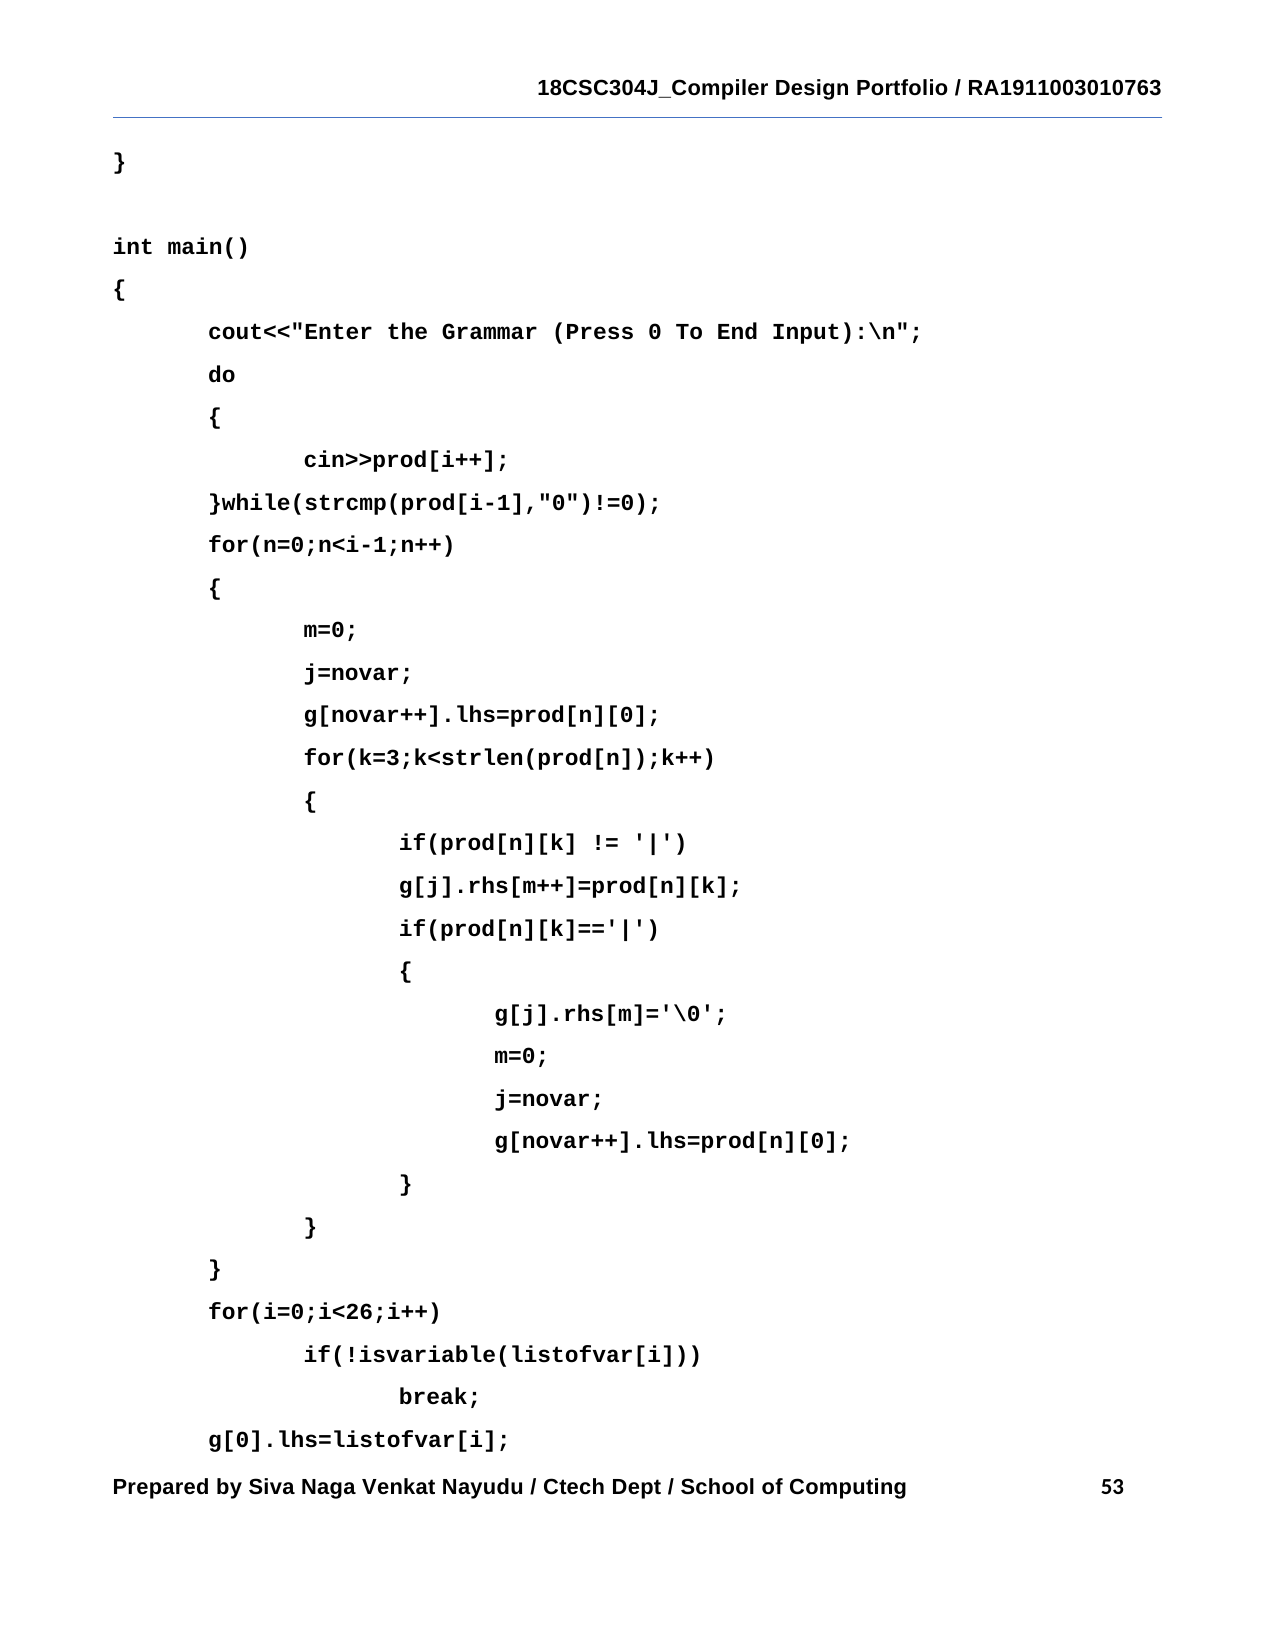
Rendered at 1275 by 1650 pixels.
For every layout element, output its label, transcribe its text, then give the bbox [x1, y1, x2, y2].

text if(prod[n][k]=='|') [112, 917, 1162, 943]
text } [112, 150, 1162, 176]
text g[novar++].lhs=prod[n][0]; [112, 1130, 1162, 1156]
text break; [112, 1386, 1162, 1411]
text if(prod[n][k] != '|') [112, 832, 1162, 858]
text g[j].rhs[m]='\0'; [112, 1002, 1162, 1028]
text } [112, 1258, 1162, 1284]
text { [112, 406, 1162, 432]
text g[novar++].lhs=prod[n][0]; [112, 704, 1162, 730]
text g[j].rhs[m++]=prod[n][k]; [112, 874, 1162, 900]
text m=0; [112, 619, 1162, 644]
text if(!isvariable(listofvar[i])) [112, 1343, 1162, 1369]
text { [112, 576, 1162, 602]
text { [112, 789, 1162, 815]
text } [112, 1215, 1162, 1241]
text }while(strcmp(prod[i-1],"0")!=0); [112, 491, 1162, 517]
text for(i=0;i<26;i++) [112, 1300, 1162, 1326]
text int main() [112, 235, 1162, 261]
text cin>>prod[i++]; [112, 448, 1162, 474]
text { [112, 959, 1162, 985]
text for(n=0;n<i-1;n++) [112, 533, 1162, 559]
text do [112, 363, 1162, 389]
text cout<<"Enter the Grammar (Press 0 To End Input):\n"; [112, 320, 1162, 346]
text } [112, 1172, 1162, 1198]
text g[0].lhs=listofvar[i]; [112, 1428, 1162, 1454]
text { [112, 278, 1162, 304]
text j=novar; [112, 661, 1162, 687]
text j=novar; [112, 1087, 1162, 1113]
text m=0; [112, 1045, 1162, 1071]
text for(k=3;k<strlen(prod[n]);k++) [112, 746, 1162, 772]
